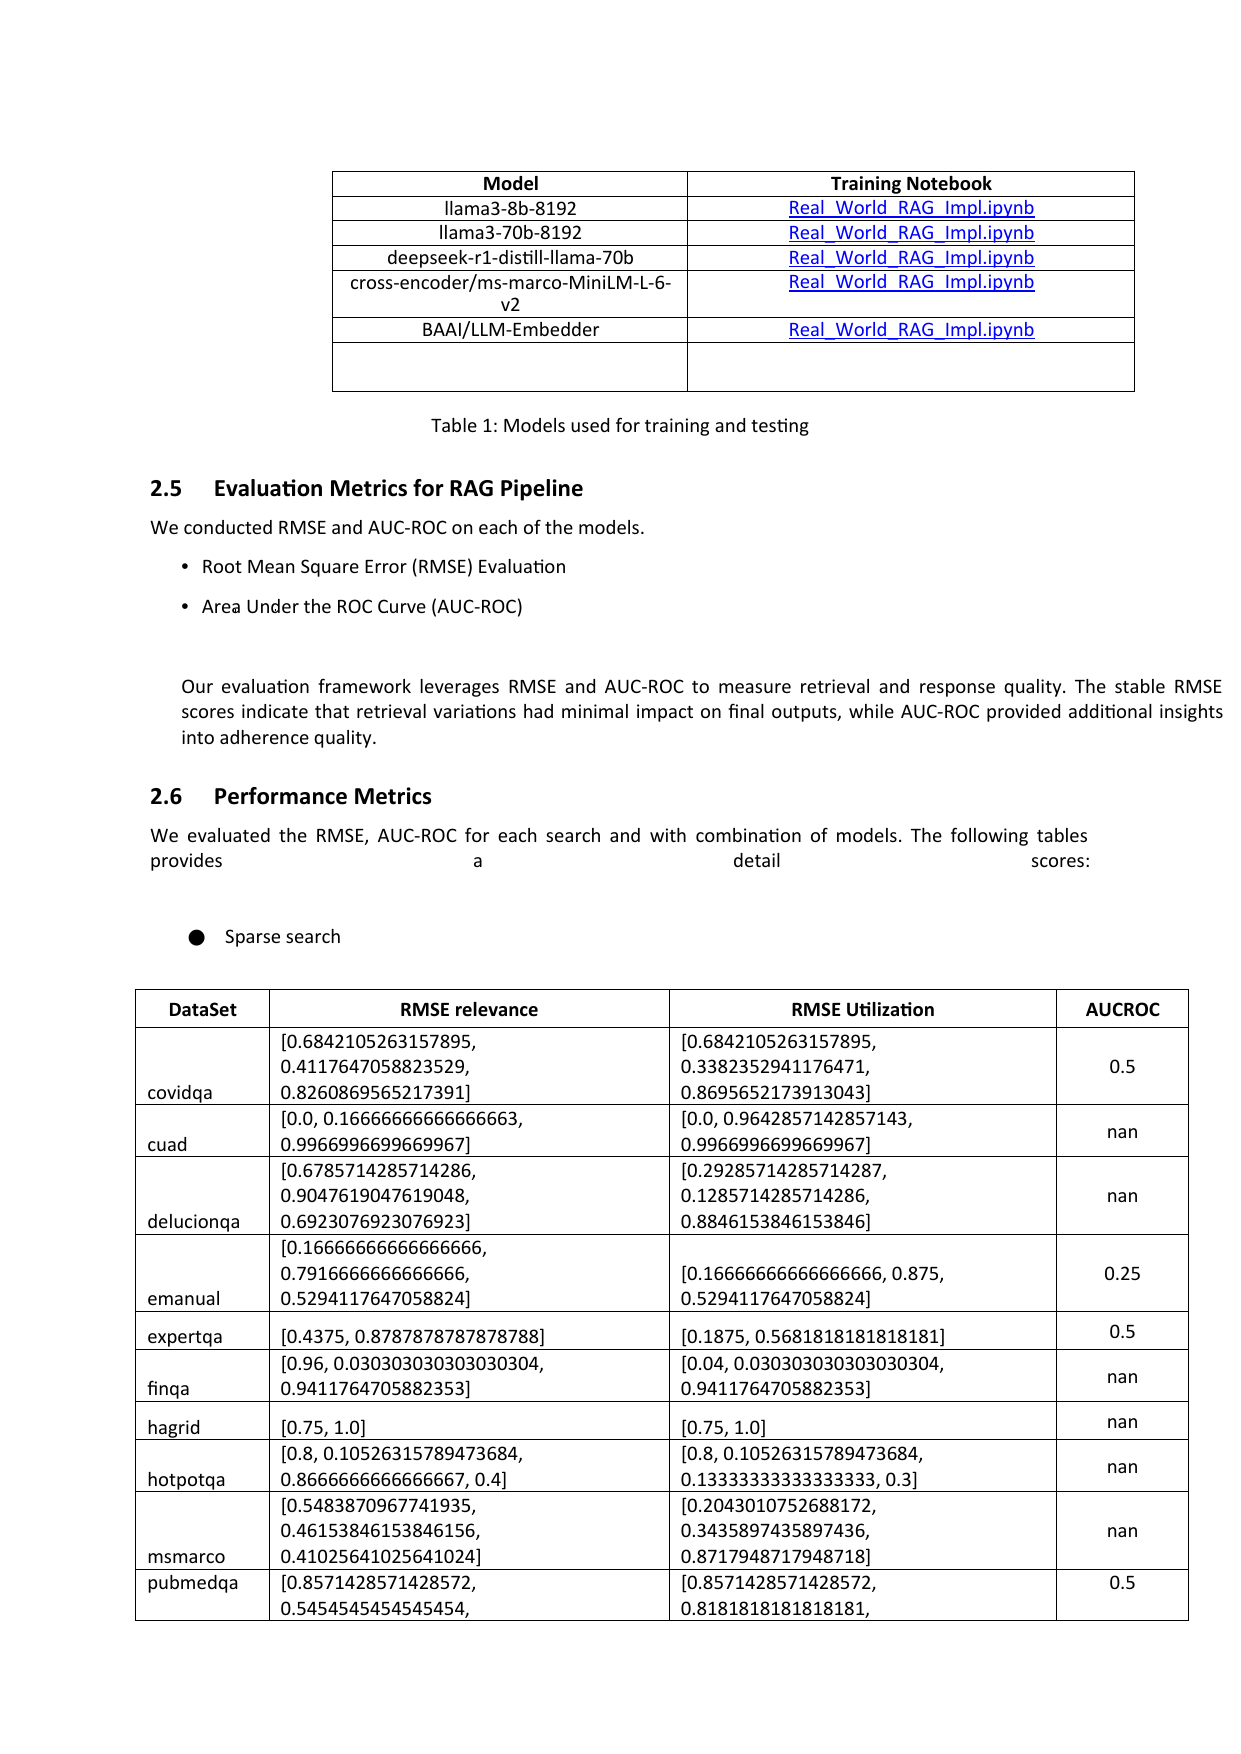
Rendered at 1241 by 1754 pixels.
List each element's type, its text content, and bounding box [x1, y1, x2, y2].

list Sparse search [187, 910, 1091, 952]
table_header RMSE relevance [270, 990, 669, 1027]
table_cell llama3-70b-8192 [333, 221, 687, 245]
table_cell [0.75, 1.0] [270, 1402, 669, 1439]
table_cell hotpotqa [136, 1440, 269, 1491]
table_cell [0.75, 1.0] [670, 1402, 1056, 1439]
table_cell Real_World_RAG_Impl.ipynb [688, 197, 1134, 220]
table_cell nan [1057, 1492, 1188, 1568]
table_cell nan [1057, 1440, 1188, 1491]
table_cell covidqa [136, 1028, 269, 1104]
table_cell nan [1057, 1402, 1188, 1439]
table_header Model [333, 172, 687, 196]
table_cell [0.5483870967741935, 0.46153846153846156, 0.41025641025641024] [270, 1492, 669, 1568]
table_cell finqa [136, 1350, 269, 1401]
table_cell Real_World_RAG_Impl.ipynb [688, 246, 1134, 269]
table_cell emanual [136, 1235, 269, 1311]
text We evaluated the RMSE, AUC-ROC for each search and with combination of models. The following tables provides a detail scores: [150, 823, 1091, 898]
table_header Training Notebook [688, 172, 1134, 196]
subtitle Performance Metrics [150, 780, 1226, 811]
table_cell [0.8, 0.10526315789473684, 0.13333333333333333, 0.3] [670, 1440, 1056, 1491]
text We conducted RMSE and AUC-ROC on each of the models. [150, 514, 1091, 539]
table_cell nan [1057, 1105, 1188, 1156]
table_cell nan [1057, 1350, 1188, 1401]
table_cell [0.6842105263157895, 0.3382352941176471, 0.8695652173913043] [670, 1028, 1056, 1104]
table_cell [0.04, 0.030303030303030304, 0.9411764705882353] [670, 1350, 1056, 1401]
table_cell [0.16666666666666666, 0.875, 0.5294117647058824] [670, 1235, 1056, 1311]
table_cell [0.6842105263157895, 0.4117647058823529, 0.8260869565217391] [270, 1028, 669, 1104]
table_cell 0.5 [1057, 1570, 1188, 1620]
list Area Under the ROC Curve (AUC-ROC) [181, 594, 1226, 619]
table_cell Real_World_RAG_Impl.ipynb [688, 271, 1134, 317]
table_cell hagrid [136, 1402, 269, 1439]
table_cell [688, 366, 1134, 391]
table_cell [0.6785714285714286, 0.9047619047619048, 0.6923076923076923] [270, 1157, 669, 1233]
table_cell delucionqa [136, 1157, 269, 1233]
table_header AUCROC [1057, 990, 1188, 1027]
table_cell [0.8, 0.10526315789473684, 0.8666666666666667, 0.4] [270, 1440, 669, 1491]
text Our evaluation framework leverages RMSE and AUC-ROC to measure retrieval and response quality. The stable RMSE scores indicate that retrieval variations had minimal impact on final outputs, while AUC-ROC provided additional insights into adherence quality. [181, 673, 1226, 749]
table_cell 0.5 [1057, 1028, 1188, 1104]
table_cell [0.29285714285714287, 0.1285714285714286, 0.8846153846153846] [670, 1157, 1056, 1233]
table_cell [333, 343, 687, 366]
table_cell [333, 366, 687, 391]
table_cell [688, 343, 1134, 366]
list Root Mean Square Error (RMSE) Evaluation [181, 553, 1226, 579]
table_cell cuad [136, 1105, 269, 1156]
table_header DataSet [136, 990, 269, 1027]
table_header RMSE Utilization [670, 990, 1056, 1027]
table_cell llama3-8b-8192 [333, 197, 687, 220]
subtitle Evaluation Metrics for RAG Pipeline [150, 472, 1226, 502]
table_cell Real_World_RAG_Impl.ipynb [688, 318, 1134, 342]
table_cell expertqa [136, 1312, 269, 1349]
table_cell 0.25 [1057, 1235, 1188, 1311]
table_cell [0.2043010752688172, 0.3435897435897436, 0.8717948717948718] [670, 1492, 1056, 1568]
table_cell deepseek-r1-distill-llama-70b [333, 246, 687, 269]
table_cell BAAI/LLM-Embedder [333, 318, 687, 342]
table_cell Real_World_RAG_Impl.ipynb [688, 221, 1134, 245]
table_cell nan [1057, 1157, 1188, 1233]
text Table 1: Models used for training and testing [159, 412, 1082, 437]
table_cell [270, 1570, 669, 1620]
table_cell [0.0, 0.9642857142857143, 0.9966996699669967] [670, 1105, 1056, 1156]
table_cell [0.0, 0.16666666666666663, 0.9966996699669967] [270, 1105, 669, 1156]
table_cell cross-encoder/ms-marco-MiniLM-L-6-v2 [333, 271, 687, 317]
table_cell 0.5 [1057, 1312, 1188, 1349]
table_cell pubmedqa [136, 1570, 269, 1620]
table_cell [0.1875, 0.5681818181818181] [670, 1312, 1056, 1349]
table_cell [0.4375, 0.8787878787878788] [270, 1312, 669, 1349]
table_cell [0.16666666666666666, 0.7916666666666666, 0.5294117647058824] [270, 1235, 669, 1311]
table_cell [0.96, 0.030303030303030304, 0.9411764705882353] [270, 1350, 669, 1401]
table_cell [670, 1570, 1056, 1620]
table_cell msmarco [136, 1492, 269, 1568]
